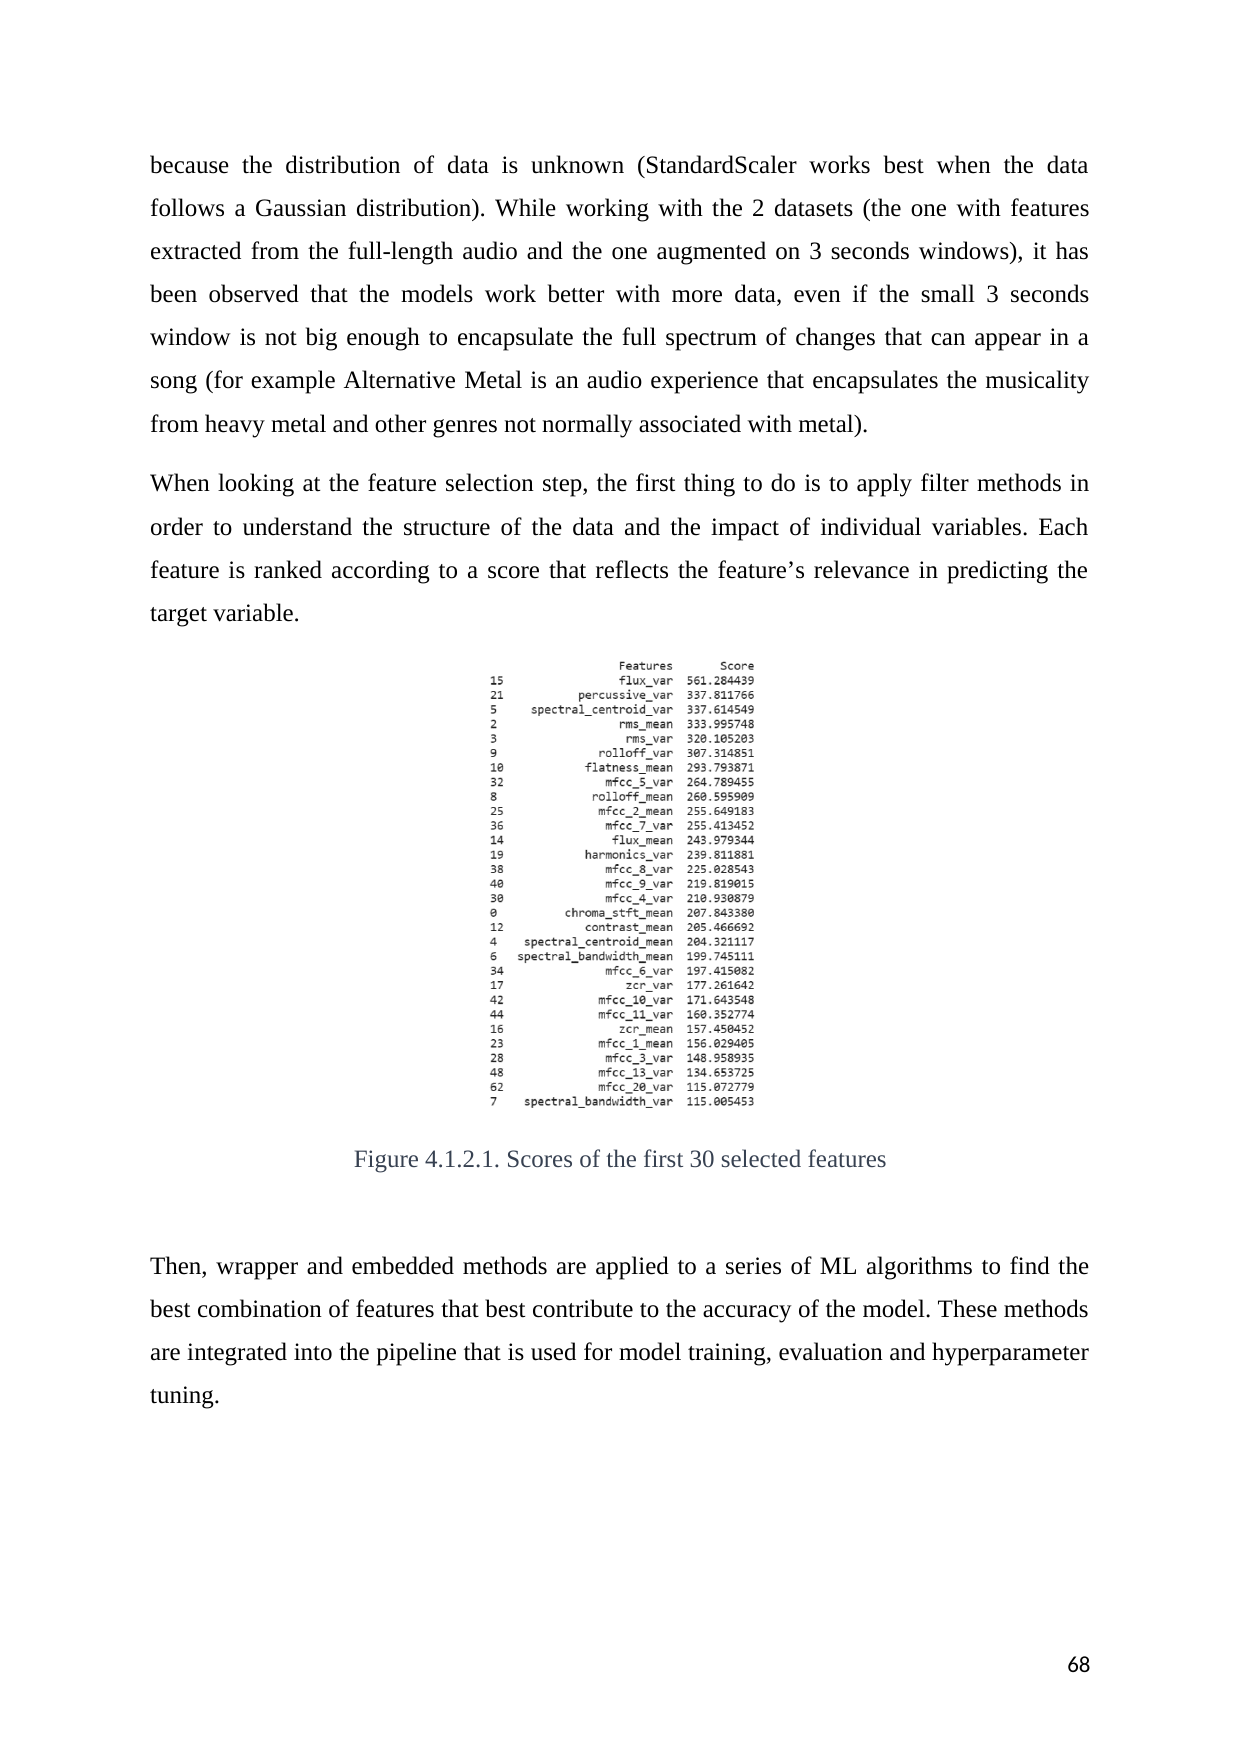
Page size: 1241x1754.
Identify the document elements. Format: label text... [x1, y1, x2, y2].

text When looking at the feature selection step, the first thing to do is to apply filter methods in order to understand the structure of the data and the impact of individual variables. Each feature is ranked according to a score that reflects the feature’s relevance in predicting the target variable. [150, 468, 1090, 627]
text Figure 4.1.2.1. Scores of the first 30 selected features [150, 1144, 1090, 1173]
text Then, wrapper and embedded methods are applied to a series of ML algorithms to find the best combination of features that best contribute to the accuracy of the model. These methods are integrated into the pipeline that is used for model training, evaluation and hyperparameter tuning. [150, 1251, 1090, 1409]
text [150, 150, 1090, 437]
picture [479, 657, 762, 1114]
